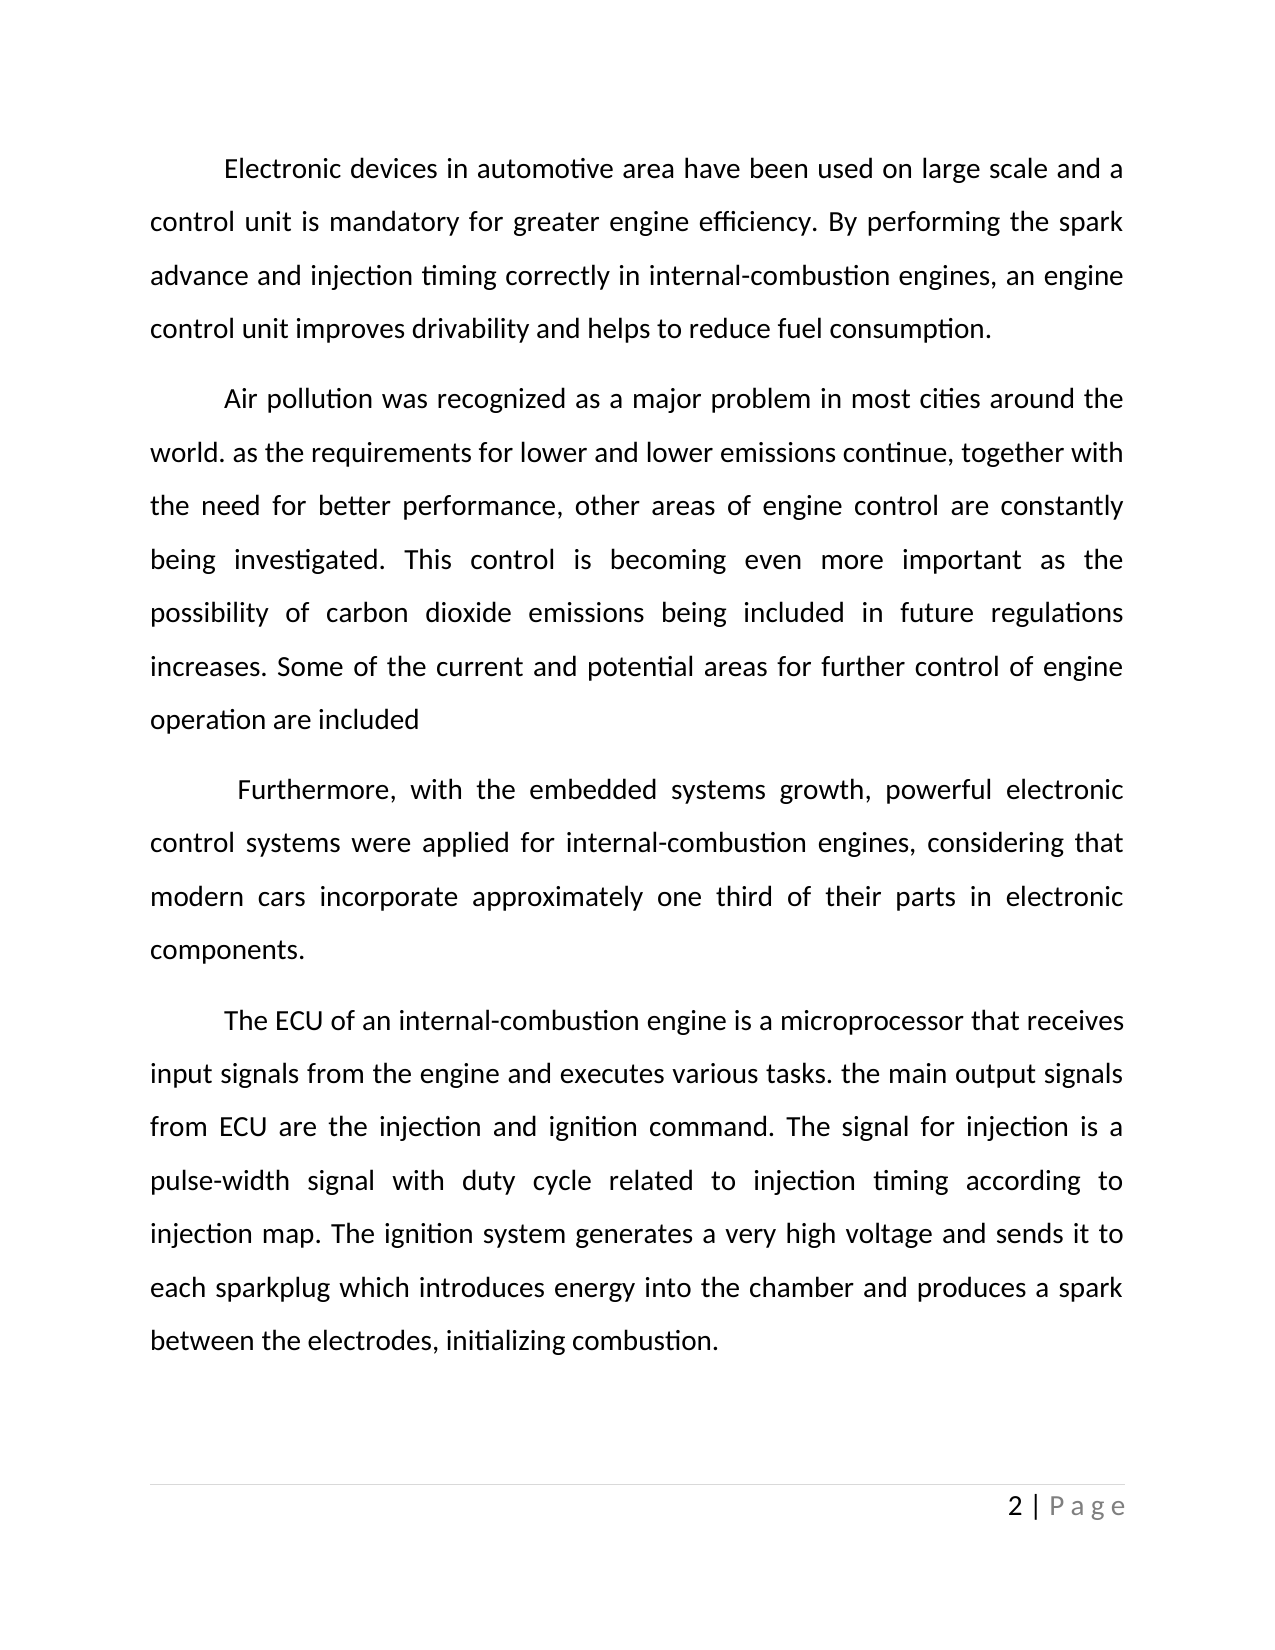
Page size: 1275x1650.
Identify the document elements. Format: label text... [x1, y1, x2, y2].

text Electronic devices in automotive area have been used on large scale and a control unit is mandatory for greater engine efficiency. By performing the spark advance and injection timing correctly in internal-combustion engines, an engine control unit improves drivability and helps to reduce fuel consumption. [150, 150, 1125, 346]
text Furthermore, with the embedded systems growth, powerful electronic control systems were applied for internal-combustion engines, considering that modern cars incorporate approximately one third of their parts in electronic components. [150, 771, 1125, 967]
text Air pollution was recognized as a major problem in most cities around the world. as the requirements for lower and lower emissions continue, together with the need for better performance, other areas of engine control are constantly being investigated. This control is becoming even more important as the possibility of carbon dioxide emissions being included in future regulations increases. Some of the current and potential areas for further control of engine operation are included [150, 380, 1125, 737]
text The ECU of an internal-combustion engine is a microprocessor that receives input signals from the engine and executes various tasks. the main output signals from ECU are the injection and ignition command. The signal for injection is a pulse-width signal with duty cycle related to injection timing according to injection map. The ignition system generates a very high voltage and sends it to each sparkplug which introduces energy into the chamber and produces a spark between the electrodes, initializing combustion. [150, 1002, 1125, 1358]
